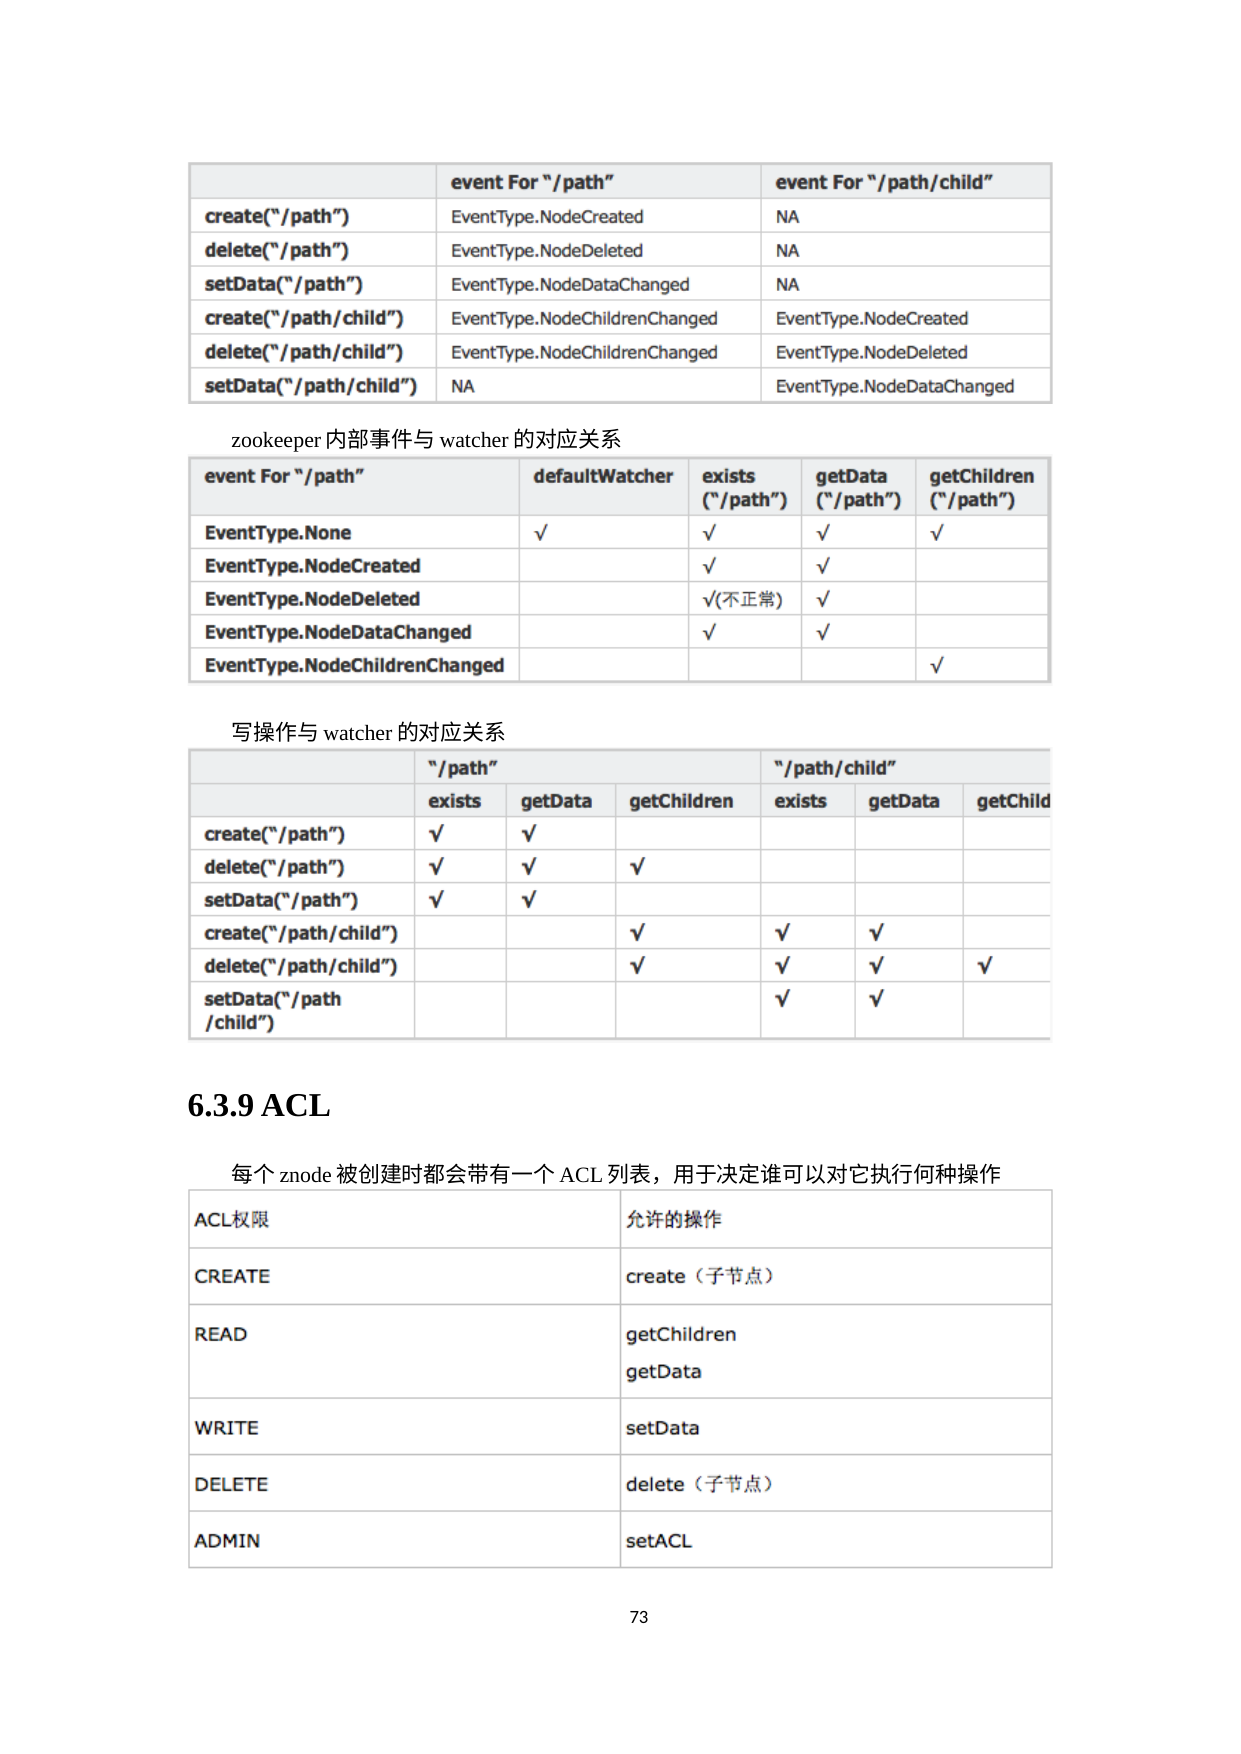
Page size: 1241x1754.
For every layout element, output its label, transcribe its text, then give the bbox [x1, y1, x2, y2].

picture [187, 1188, 1053, 1570]
text 每个znode被创建时都会带有一个ACL列表，用于决定谁可以对它执行何种操作 [187, 1156, 1053, 1188]
text zookeeper内部事件与watcher的对应关系 [187, 422, 1053, 454]
picture [187, 162, 1053, 404]
text 写操作与watcher的对应关系 [187, 714, 1053, 747]
subtitle 6.3.9 ACL [187, 1072, 1053, 1137]
picture [187, 747, 1053, 1043]
picture [187, 454, 1053, 686]
